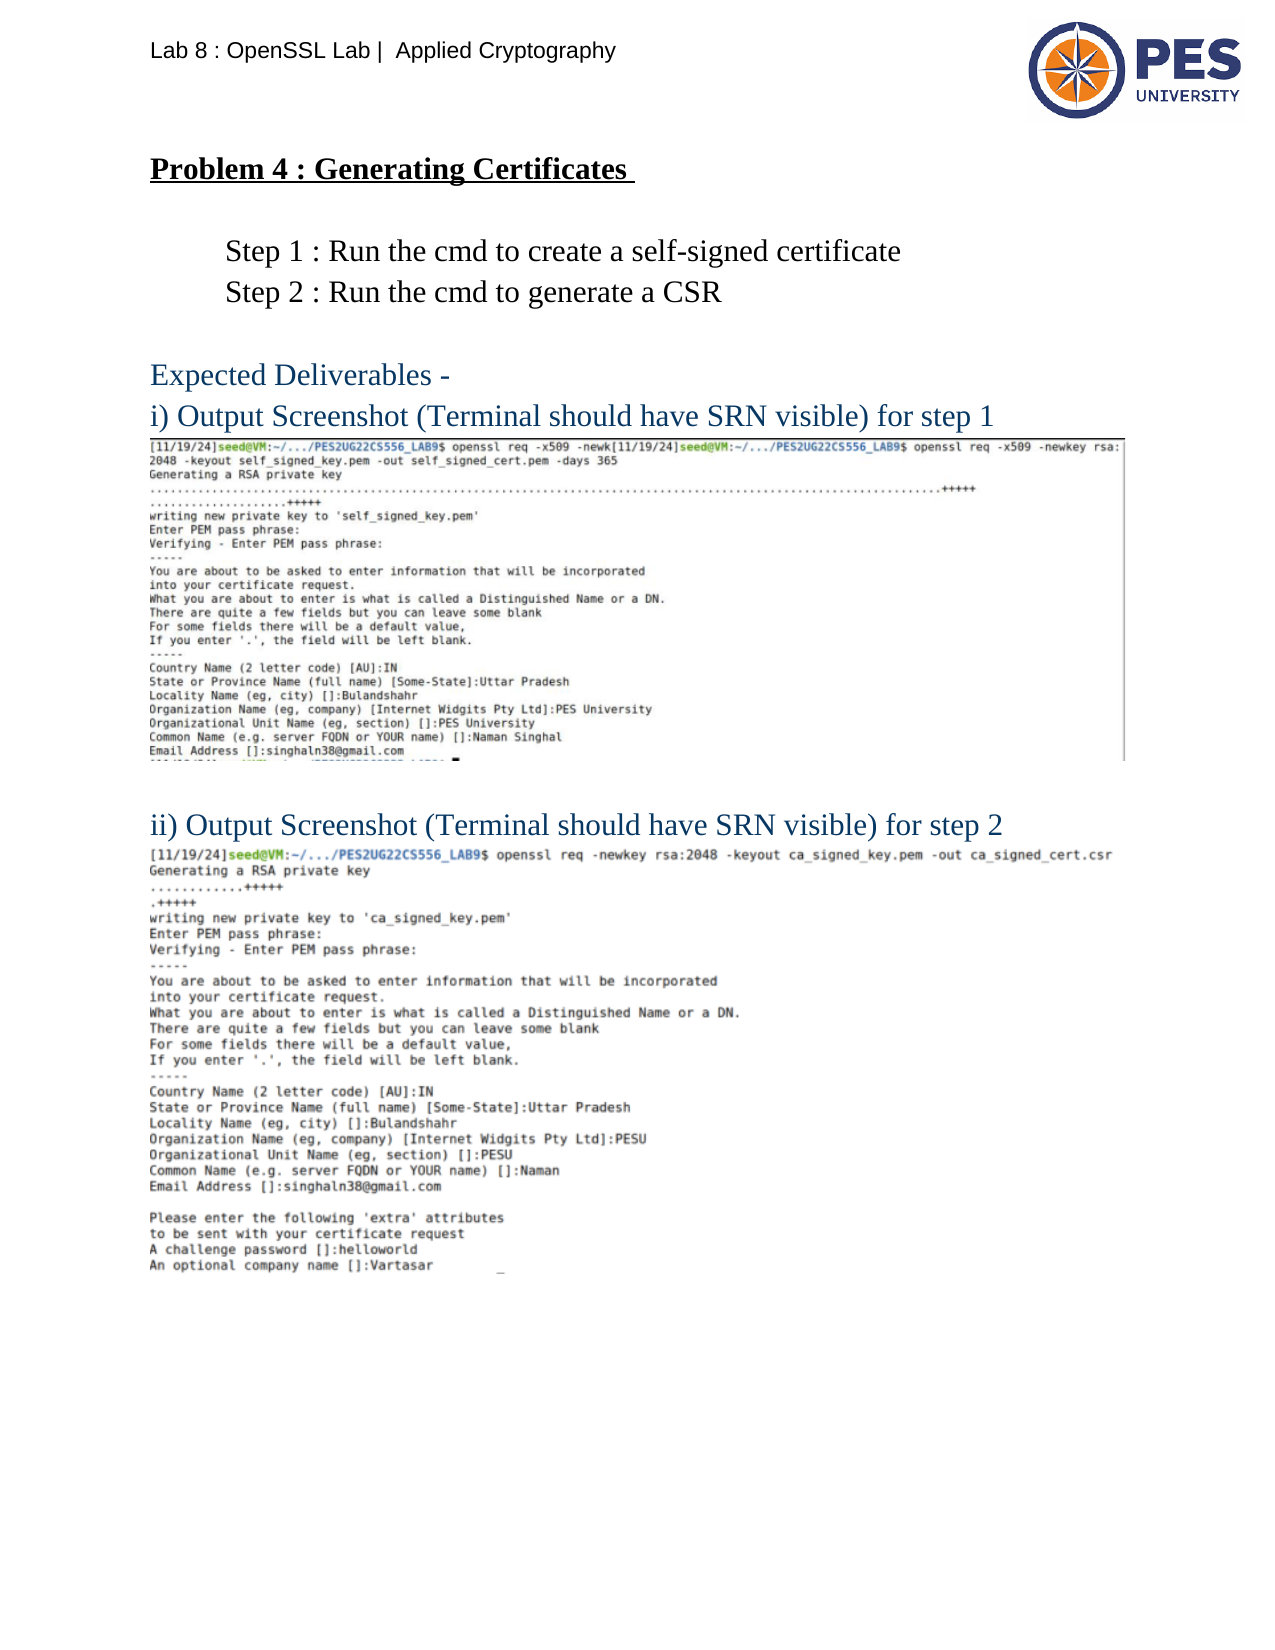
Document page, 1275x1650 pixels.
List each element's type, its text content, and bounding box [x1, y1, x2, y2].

text Step 2 : Run the cmd to generate a CSR [150, 274, 1125, 310]
picture [1026, 18, 1245, 123]
text Problem 4 : Generating Certificates [150, 150, 1125, 186]
picture [150, 847, 1125, 1274]
text Expected Deliverables - i) Output Screenshot (Terminal should have SRN visible) for step 1 [150, 356, 1125, 433]
text Step 1 : Run the cmd to create a self-signed certificate [150, 232, 1125, 268]
text ii) Output Screenshot (Terminal should have SRN visible) for step 2 [150, 806, 1125, 842]
picture [150, 438, 1125, 761]
